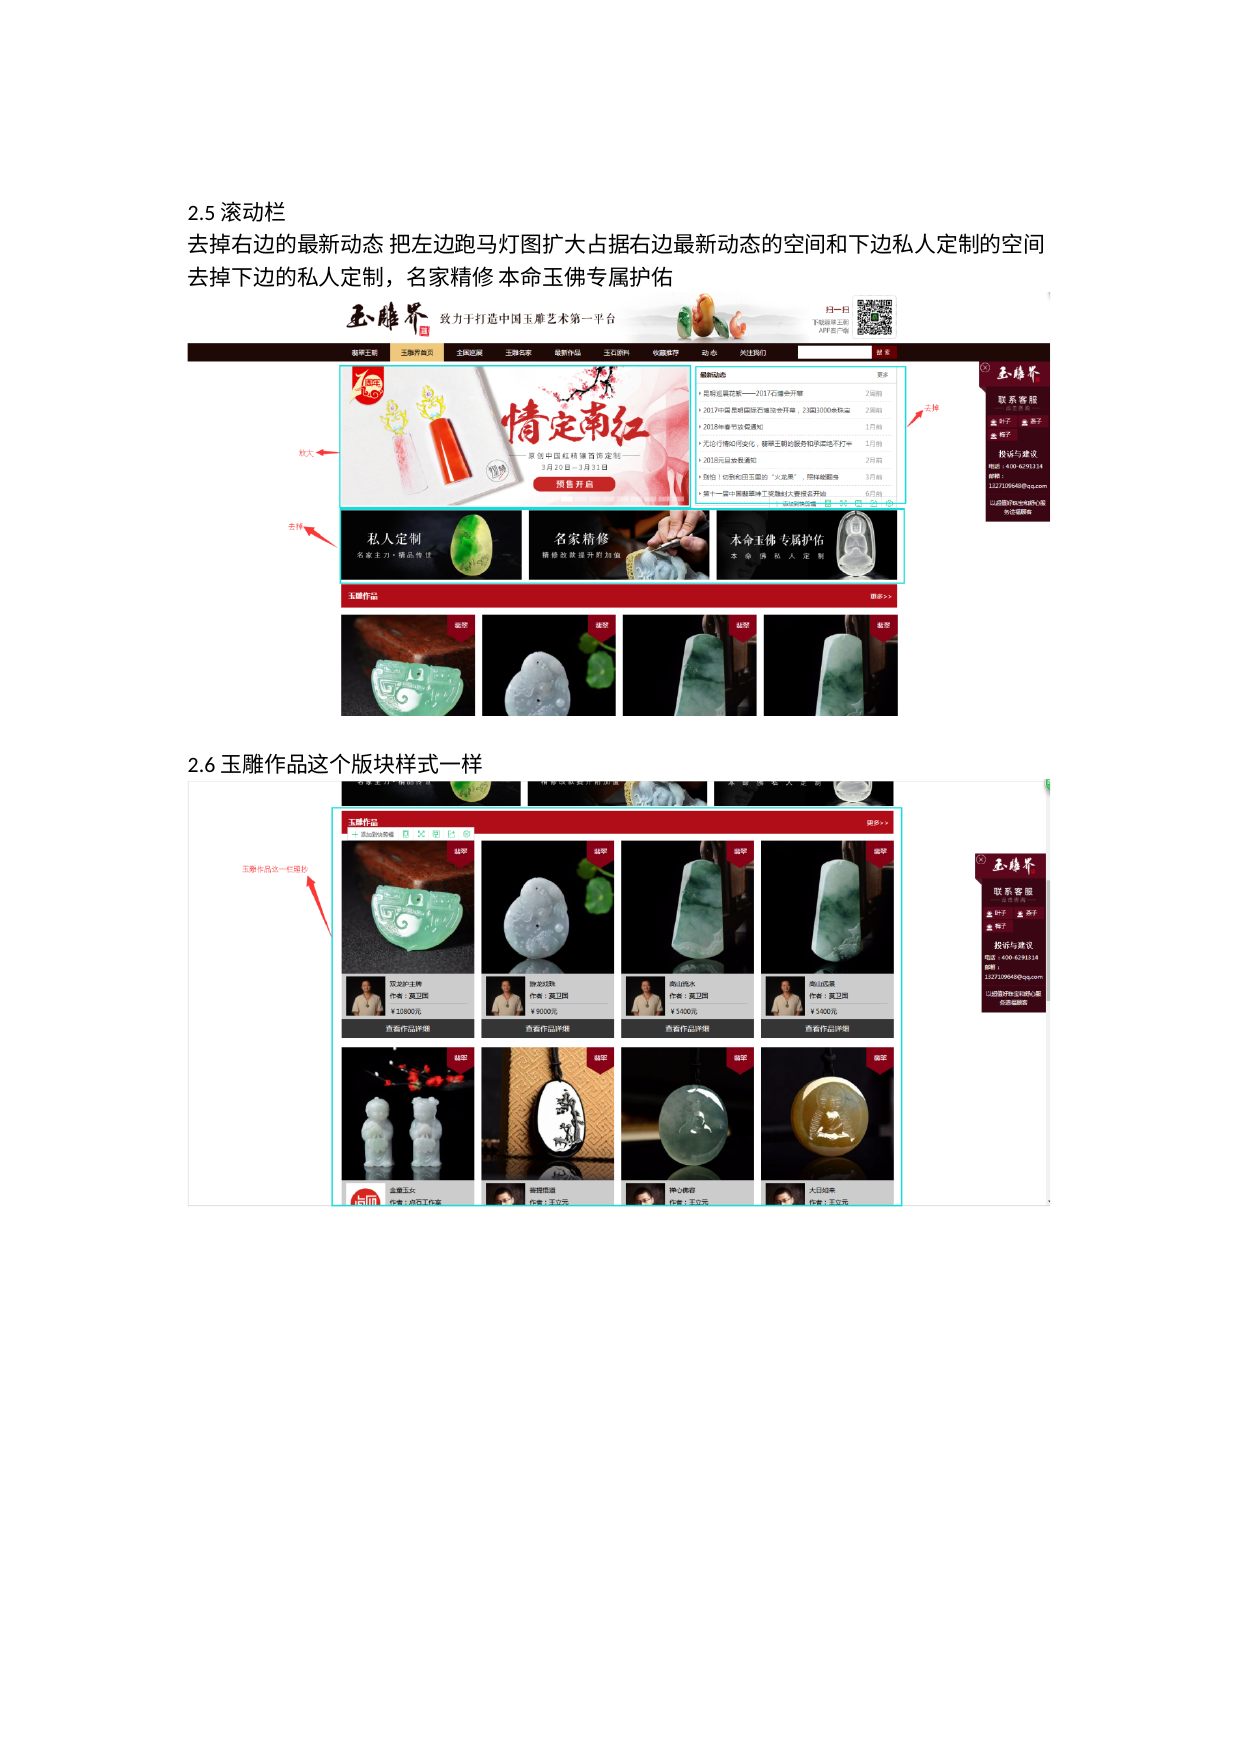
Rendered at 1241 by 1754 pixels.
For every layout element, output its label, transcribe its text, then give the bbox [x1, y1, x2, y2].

text 去掉下边的私人定制，名家精修 本命玉佛专属护佑 [187, 259, 1053, 292]
picture [187, 292, 1050, 716]
text 2.6 玉雕作品这个版块样式一样 [187, 747, 1053, 779]
text 2.5 滚动栏 [187, 194, 1053, 227]
text 去掉右边的最新动态 把左边跑马灯图扩大占据右边最新动态的空间和下边私人定制的空间 [187, 227, 1053, 259]
picture [187, 779, 1050, 1207]
